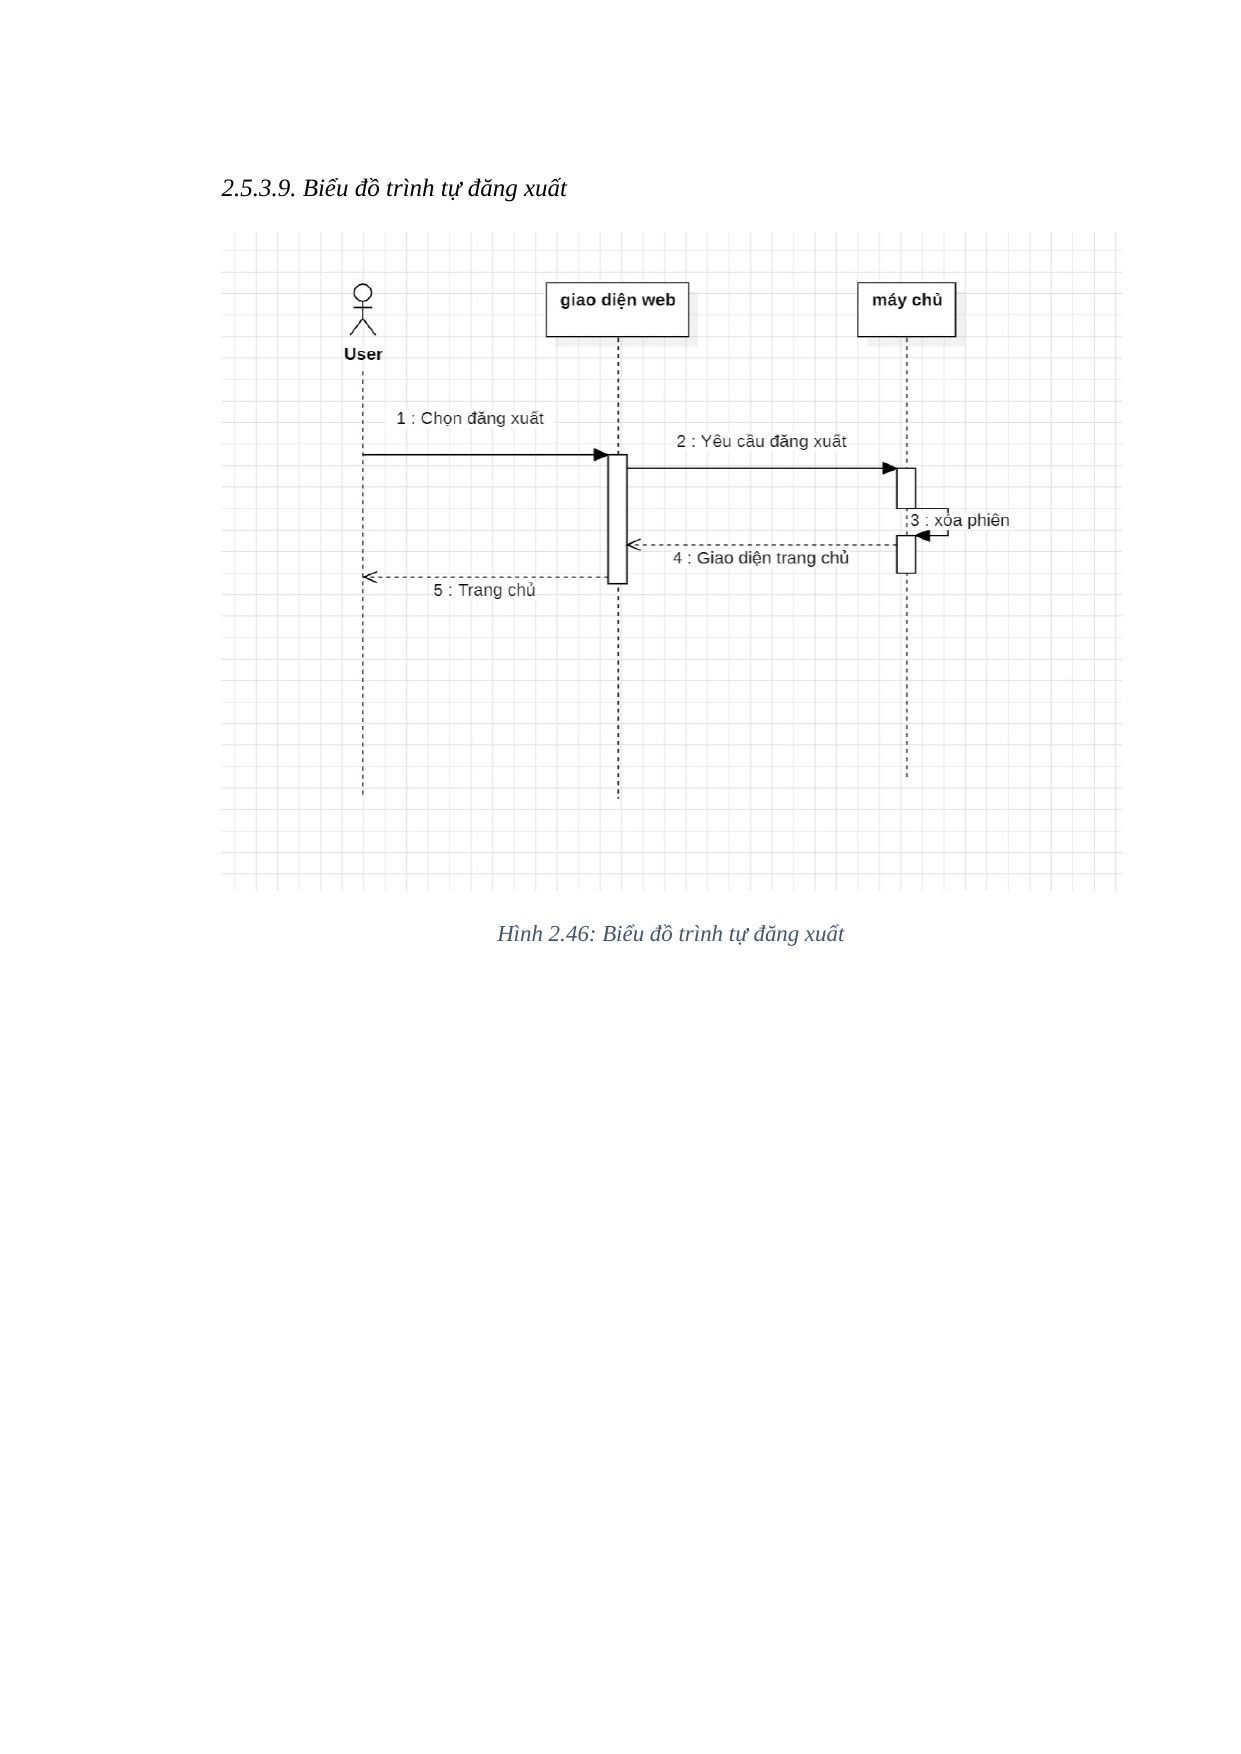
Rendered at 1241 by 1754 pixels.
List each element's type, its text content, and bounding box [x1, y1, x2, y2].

text Hình 2.46: Biểu đồ trình tự đăng xuất [221, 919, 1122, 946]
picture [221, 232, 1123, 891]
subtitle 2.5.3.9. Biểu đồ trình tự đăng xuất [221, 173, 1122, 201]
